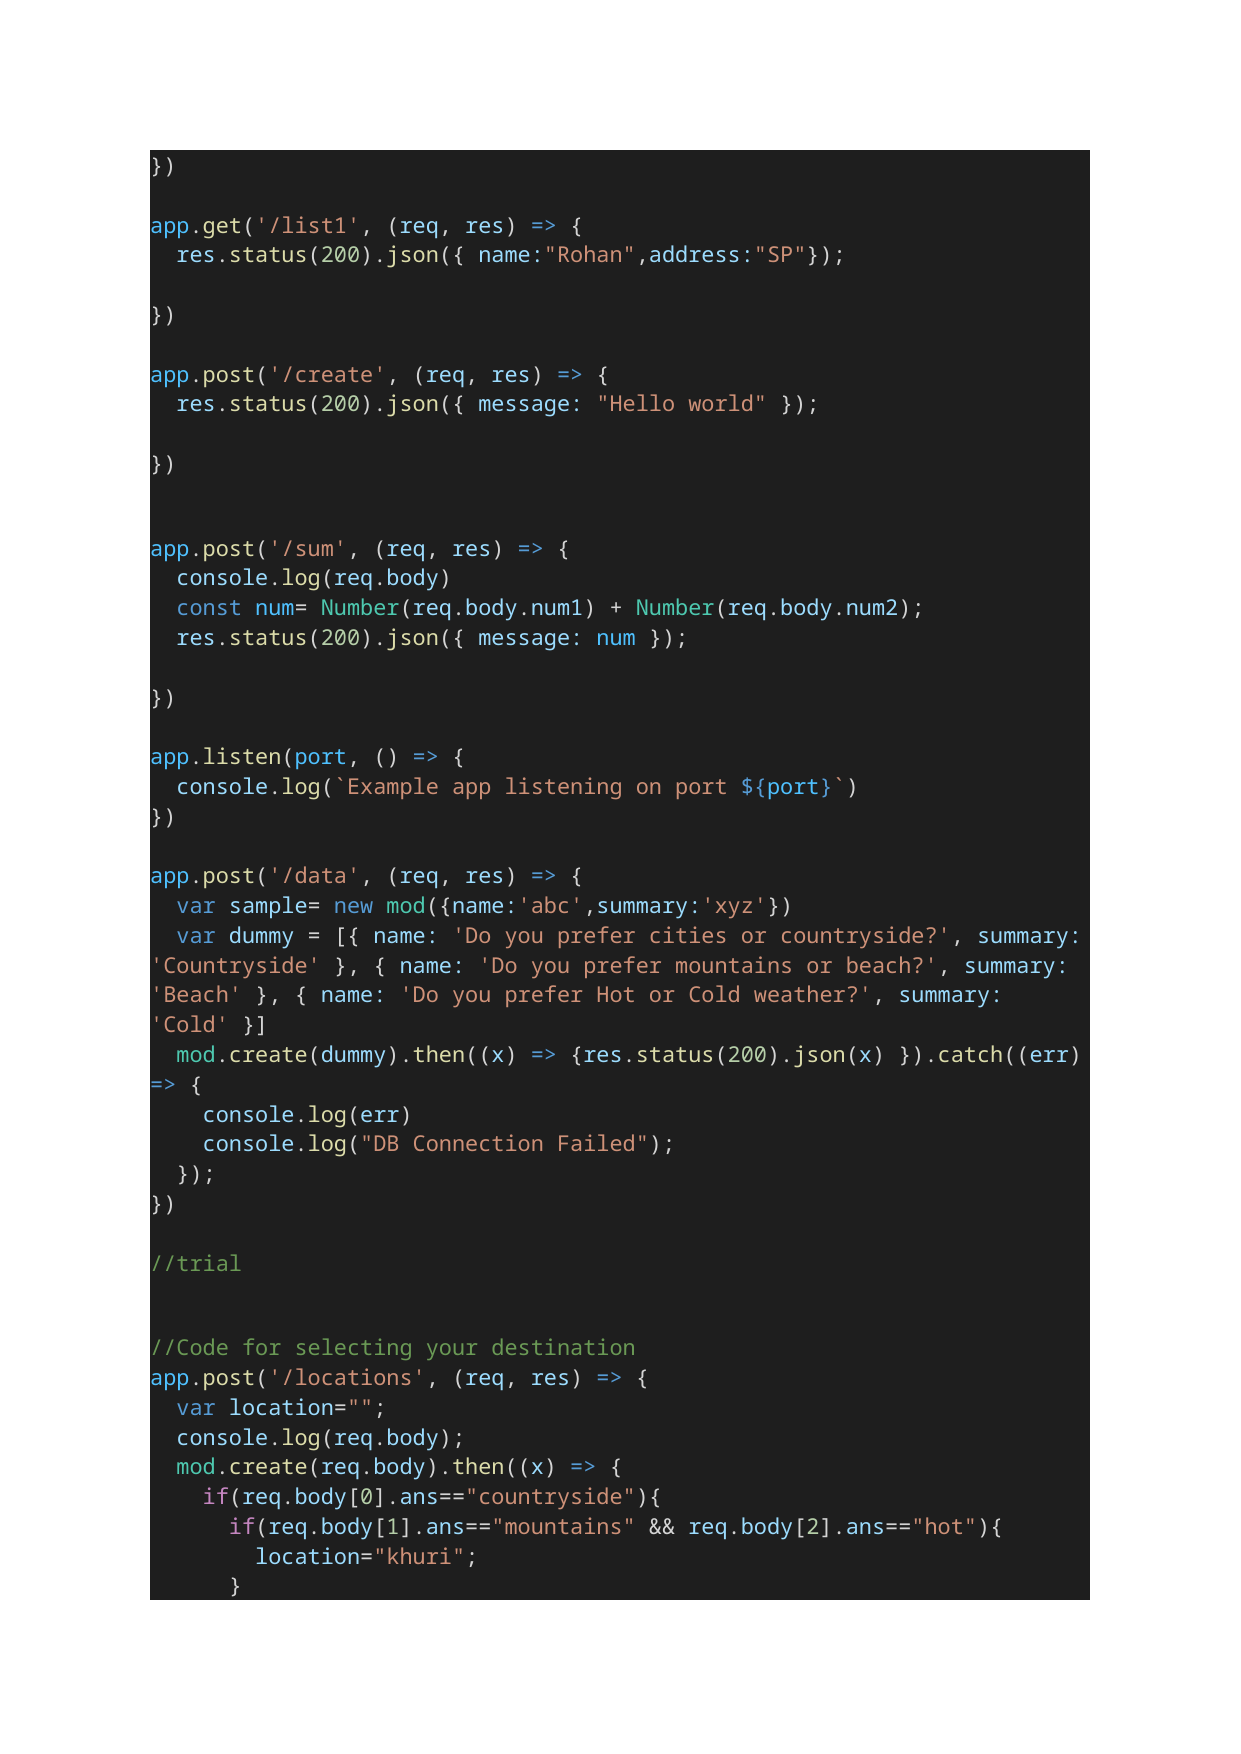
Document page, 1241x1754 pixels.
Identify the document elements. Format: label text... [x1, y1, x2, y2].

text app.post('/sum', (req, res) => { [150, 532, 1090, 562]
text }) [150, 448, 1090, 478]
text console.log(`Example app listening on port ${port}`) [150, 771, 1090, 801]
text }) [150, 150, 1090, 180]
text app.post('/create', (req, res) => { [150, 358, 1090, 388]
text app.listen(port, () => { [150, 741, 1090, 771]
text console.log(req.body); [150, 1421, 1090, 1451]
text //Code for selecting your destination [150, 1332, 1090, 1362]
text var location=""; [150, 1392, 1090, 1421]
text location="khuri"; [150, 1541, 1090, 1570]
text var dummy = [{ name: 'Do you prefer cities or countryside?', summary: 'Countryside' }, { name: 'Do you prefer mountains or beach?', summary: 'Beach' }, { name: 'Do you prefer Hot or Cold weather?', summary: 'Cold' }] [150, 920, 1090, 1039]
text console.log(req.body) [150, 562, 1090, 592]
text app.get('/list1', (req, res) => { [150, 209, 1090, 239]
text console.log(err) [150, 1098, 1090, 1128]
text if(req.body[0].ans=="countryside"){ [150, 1481, 1090, 1511]
text var sample= new mod({name:'abc',summary:'xyz'}) [150, 890, 1090, 920]
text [150, 388, 1090, 418]
text } [150, 1570, 1090, 1600]
text }) [150, 1188, 1090, 1218]
text }) [150, 681, 1090, 711]
text const num= Number(req.body.num1) + Number(req.body.num2); [150, 592, 1090, 622]
text if(req.body[1].ans=="mountains" && req.body[2].ans=="hot"){ [150, 1511, 1090, 1541]
text res.status(200).json({ name:"Rohan",address:"SP"}); [150, 239, 1090, 269]
text mod.create(dummy).then((x) => {res.status(200).json(x) }).catch((err) => { [150, 1039, 1090, 1098]
text app.post('/data', (req, res) => { [150, 860, 1090, 890]
text }); [150, 1158, 1090, 1188]
text }) [150, 801, 1090, 830]
text console.log("DB Connection Failed"); [150, 1128, 1090, 1158]
text res.status(200).json({ message: num }); [150, 622, 1090, 652]
text }) [150, 299, 1090, 329]
text //trial [150, 1247, 1090, 1277]
text app.post('/locations', (req, res) => { [150, 1362, 1090, 1392]
text mod.create(req.body).then((x) => { [150, 1451, 1090, 1481]
